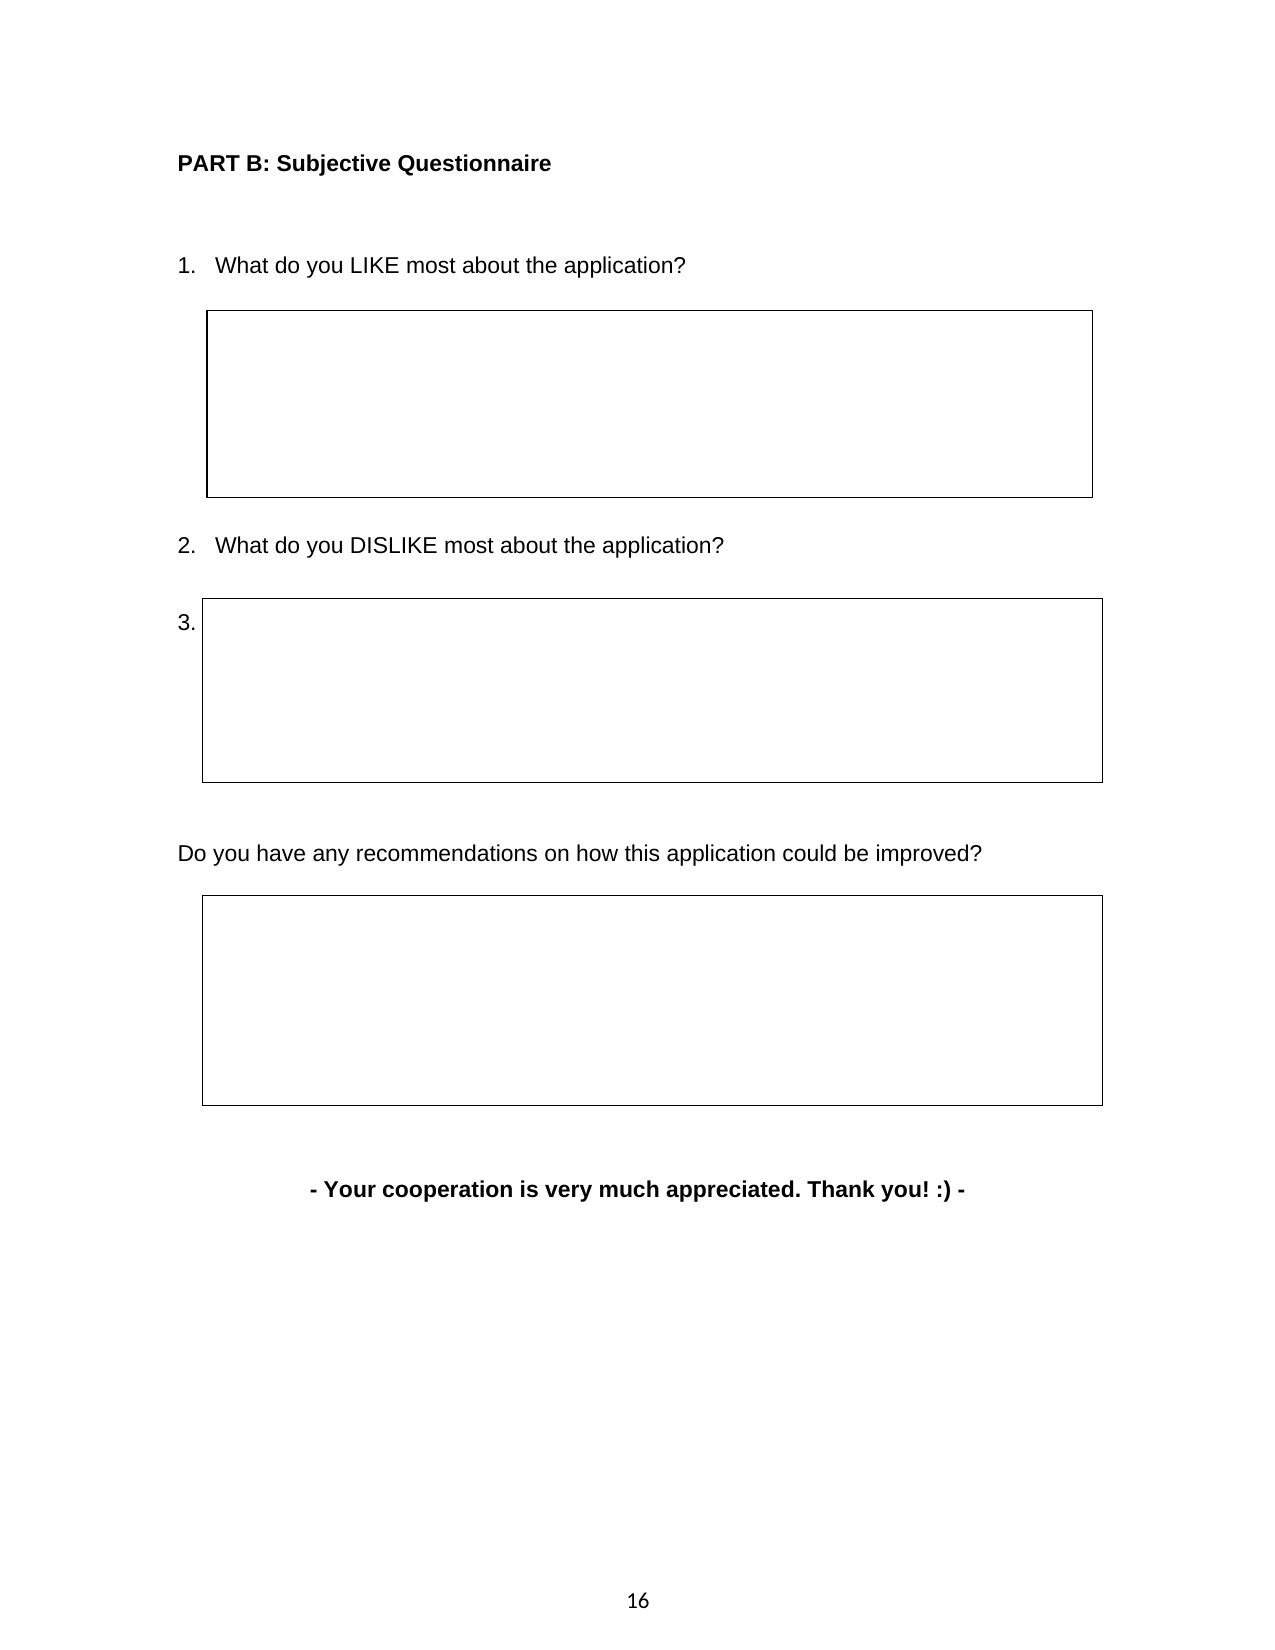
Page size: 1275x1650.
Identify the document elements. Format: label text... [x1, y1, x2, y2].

list What do you DISLIKE most about the application? [177, 532, 1098, 558]
text PART B: Subjective Questionnaire [177, 150, 1098, 176]
text - Your cooperation is very much appreciated. Thank you! :) - [177, 917, 1098, 1202]
list What do you LIKE most about the application? [177, 252, 1098, 278]
list Do you have any recommendations on how this application could be improved? [177, 609, 1098, 866]
